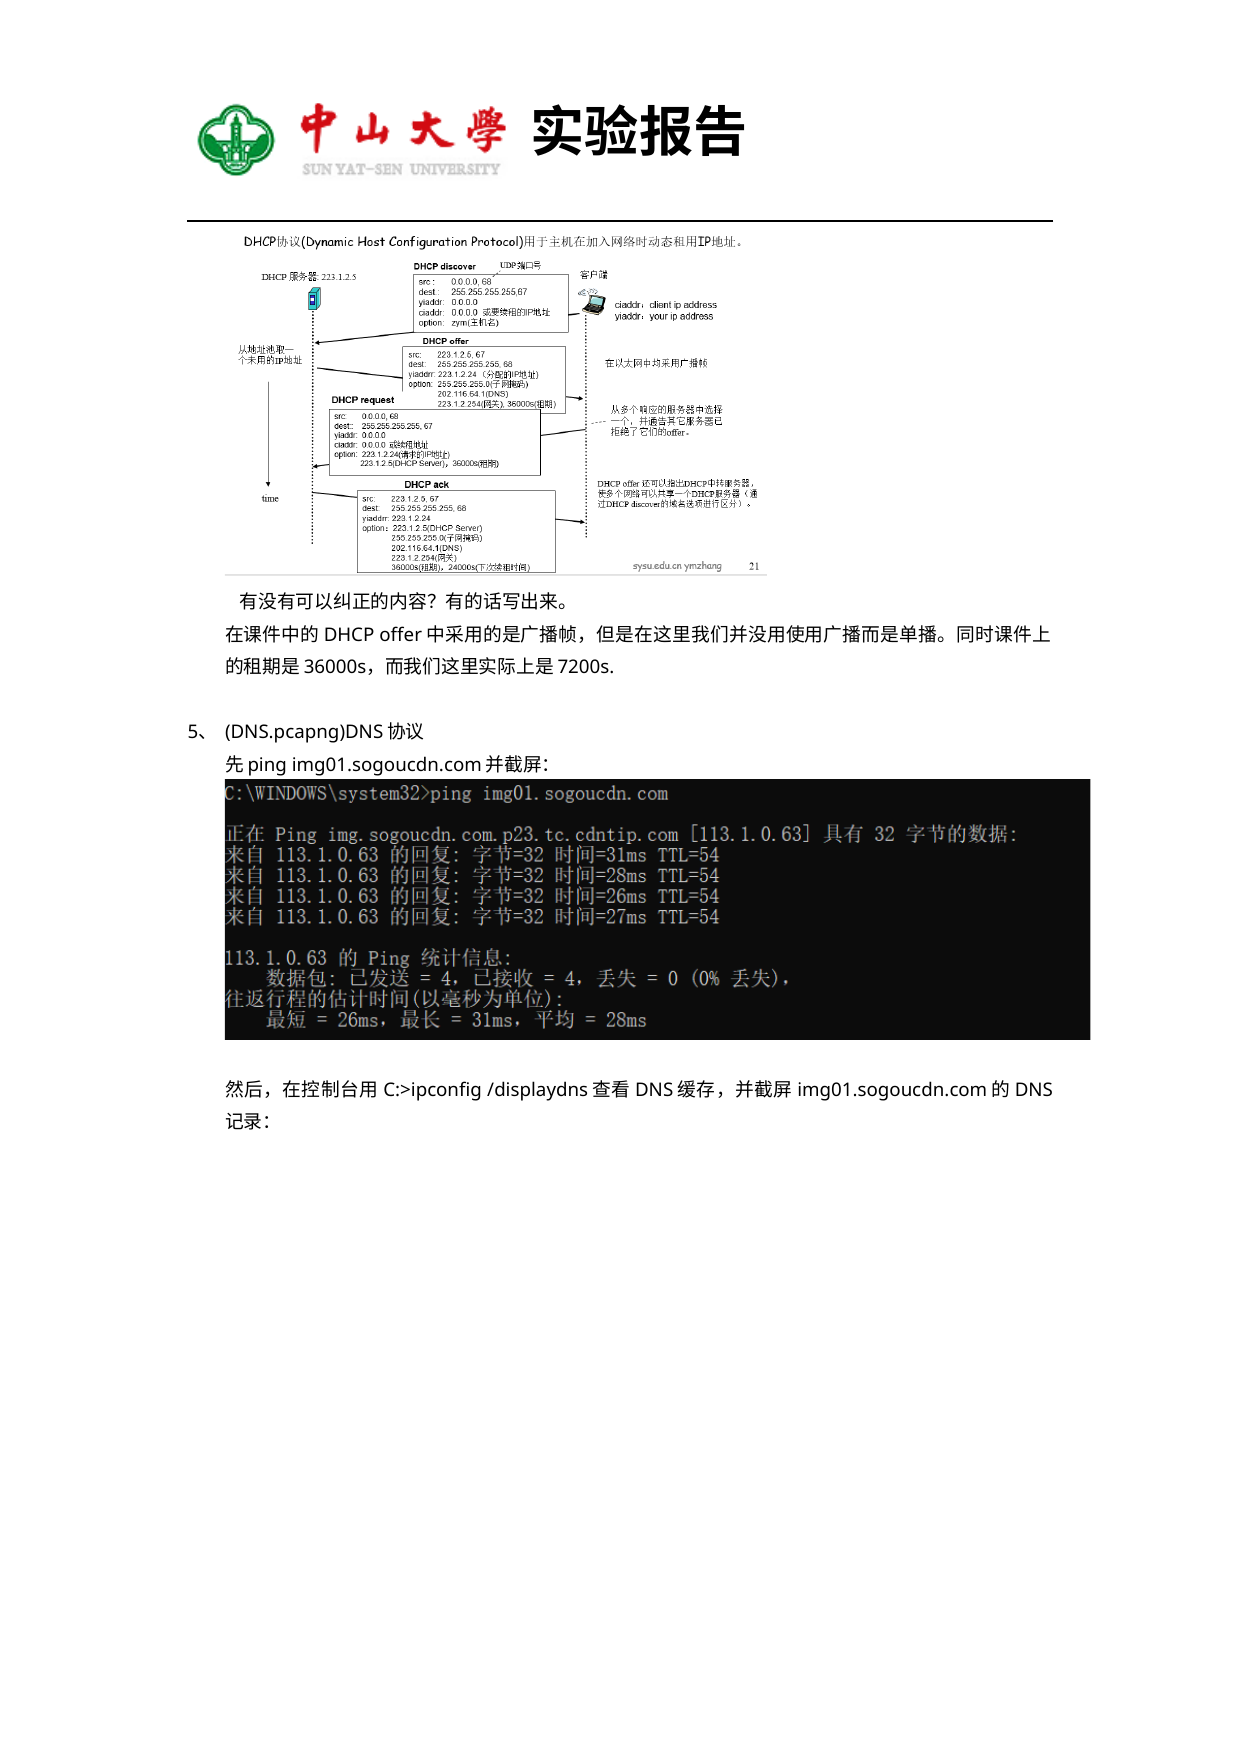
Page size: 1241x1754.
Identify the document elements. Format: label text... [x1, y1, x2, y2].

picture [224, 779, 1091, 1040]
picture [224, 226, 767, 576]
list 然后，在控制台用C:>ipconfig /displaydns查看DNS缓存，并截屏img01.sogoucdn.com的DNS记录： [225, 1072, 1053, 1137]
list 先ping img01.sogoucdn.com并截屏： [225, 747, 1053, 779]
list 有没有可以纠正的内容？有的话写出来。 [225, 584, 1053, 617]
list (DNS.pcapng)DNS协议 [187, 714, 1053, 747]
picture [187, 98, 508, 182]
list 在课件中的DHCP offer中采用的是广播帧，但是在这里我们并没用使用广播而是单播。同时课件上的租期是36000s，而我们这里实际上是7200s. [225, 617, 1053, 682]
